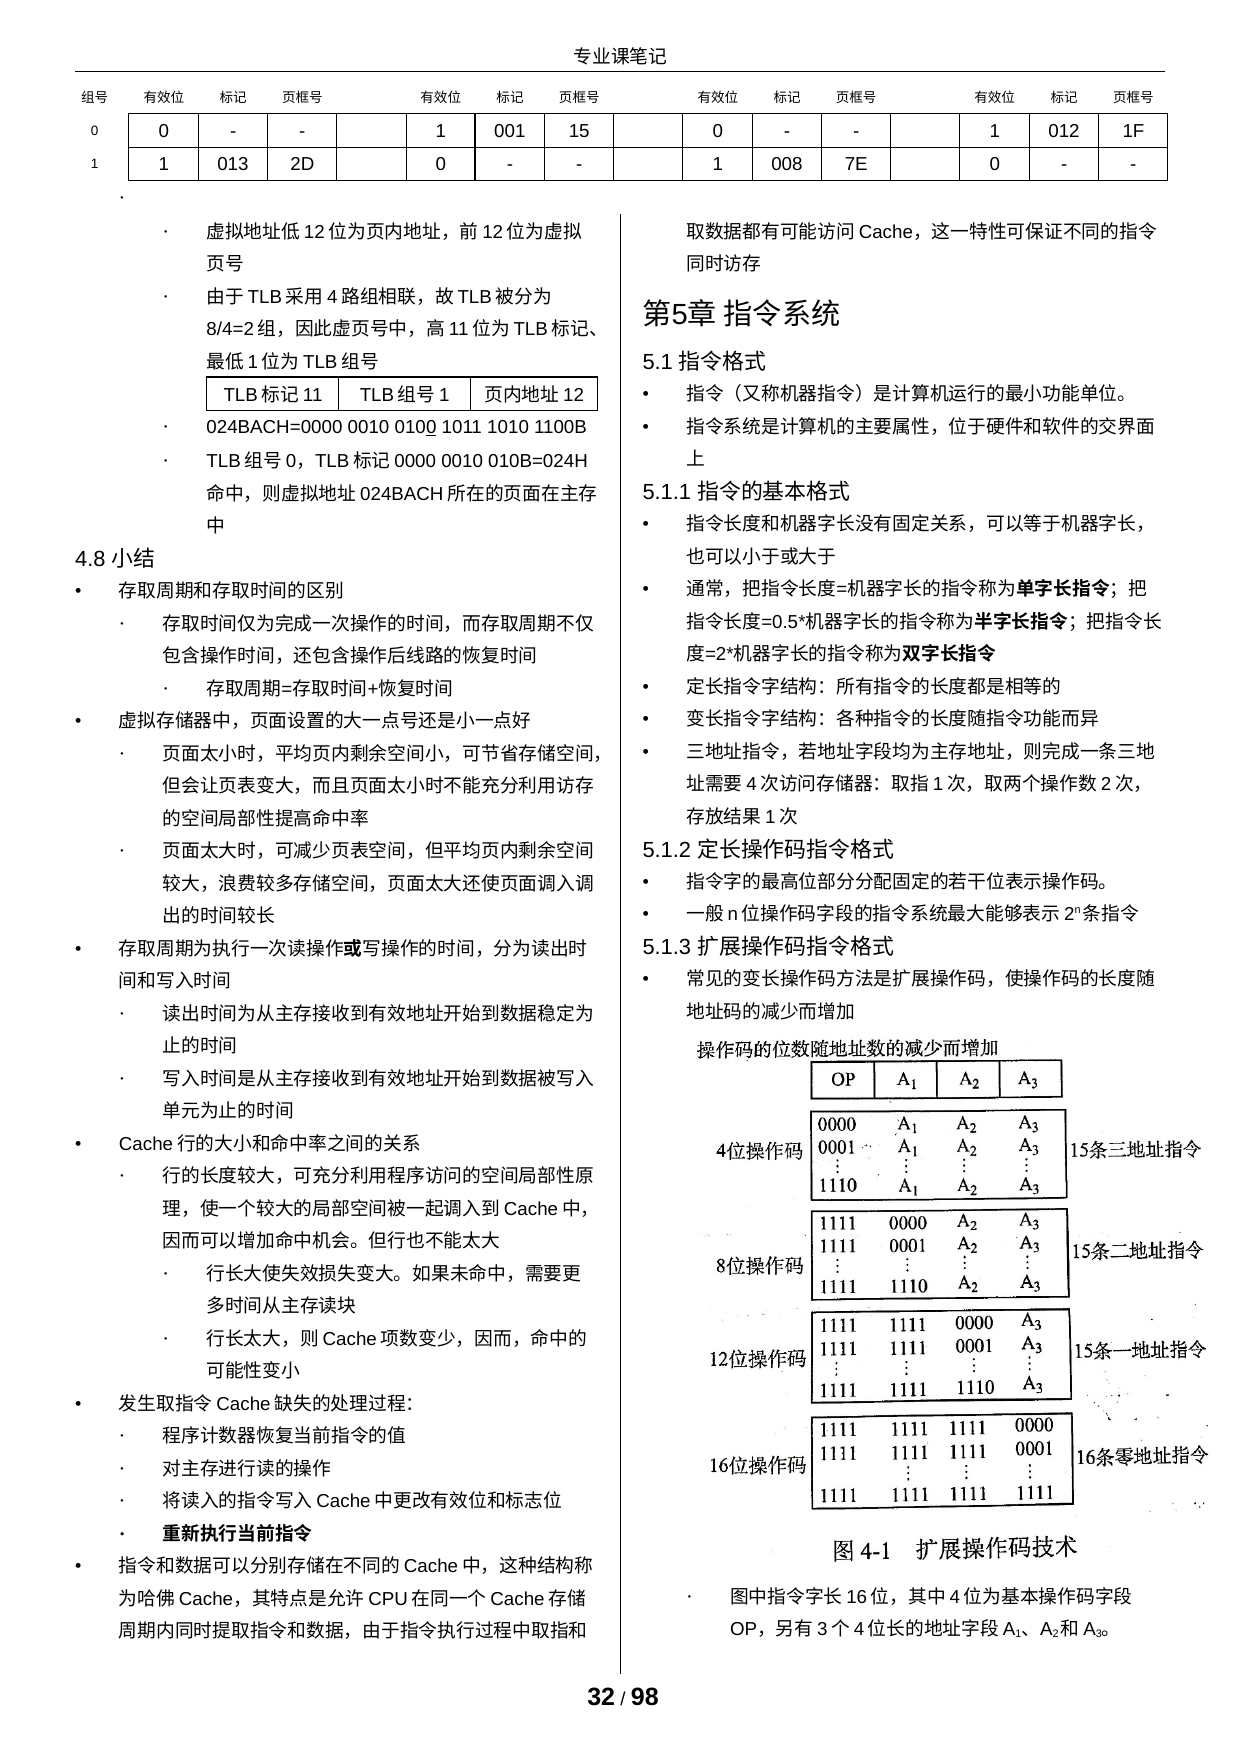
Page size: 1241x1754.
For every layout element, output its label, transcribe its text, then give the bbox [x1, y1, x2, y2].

list 程序计数器恢复当前指令的值 [119, 1418, 598, 1451]
list 写入时间是从主存接收到有效地址开始到数据被写入单元为止的时间 [119, 1061, 598, 1126]
text 存取周期和存取时间的区别 [75, 573, 598, 606]
subtitle 指令格式 [642, 344, 1165, 376]
text 指令（又称机器指令）是计算机运行的最小功能单位。 [642, 376, 1165, 409]
text 指令字的最高位部分分配固定的若干位表示操作码。 [642, 864, 1165, 896]
text 定长指令字结构：所有指令的长度都是相等的 [642, 669, 1165, 701]
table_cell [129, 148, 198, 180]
text Cache行的大小和命中率之间的关系 [75, 1126, 598, 1158]
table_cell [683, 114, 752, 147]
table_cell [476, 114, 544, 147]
subtitle 小结 [75, 541, 598, 573]
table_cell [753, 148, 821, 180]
list 虚拟地址低12位为页内地址，前12位为虚拟页号 [162, 214, 598, 279]
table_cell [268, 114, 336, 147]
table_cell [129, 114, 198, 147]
subtitle 定长操作码指令格式 [642, 831, 1165, 864]
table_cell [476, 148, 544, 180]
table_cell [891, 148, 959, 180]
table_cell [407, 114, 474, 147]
list 图中指令字长16位，其中4位为基本操作码字段OP，另有3个4位长的地址字段A1、A2和A3。 [686, 1579, 1165, 1644]
text 指令长度和机器字长没有固定关系，可以等于机器字长，也可以小于或大于 [642, 506, 1165, 571]
list 页面太小时，平均页内剩余空间小，可节省存储空间，但会让页表变大，而且页面太小时不能充分利用访存的空间局部性提高命中率 [119, 736, 598, 833]
list 行的长度较大，可充分利用程序访问的空间局部性原理，使一个较大的局部空间被一起调入到Cache中，因而可以增加命中机会。但行也不能太大 [119, 1158, 598, 1256]
text 存取周期为执行一次读操作或写操作的时间，分为读出时间和写入时间 [75, 931, 598, 996]
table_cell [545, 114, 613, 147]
list 由于TLB采用4路组相联，故TLB被分为8/4=2组，因此虚页号中，高11位为TLB标记、最低1位为TLB组号 [162, 279, 598, 376]
text 发生取指令Cache缺失的处理过程： [75, 1386, 598, 1418]
list 读出时间为从主存接收到有效地址开始到数据稳定为止的时间 [119, 996, 598, 1061]
list 行长大使失效损失变大。如果未命中，需要更多时间从主存读块 [162, 1256, 598, 1321]
text 三地址指令，若地址字段均为主存地址，则完成一条三地址需要4次访问存储器：取指1次，取两个操作数2次，存放结果1次 [642, 734, 1165, 831]
subtitle 指令的基本格式 [642, 474, 1165, 506]
text 指令系统是计算机的主要属性，位于硬件和软件的交界面上 [642, 409, 1165, 474]
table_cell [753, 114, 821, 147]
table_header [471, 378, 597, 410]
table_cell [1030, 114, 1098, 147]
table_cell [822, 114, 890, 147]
text 一般n位操作码字段的指令系统最大能够表示2n条指令 [642, 896, 1165, 929]
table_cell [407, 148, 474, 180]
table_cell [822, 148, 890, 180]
list 存取周期=存取时间+恢复时间 [162, 671, 598, 703]
text 变长指令字结构：各种指令的长度随指令功能而异 [642, 701, 1165, 734]
text 通常，把指令长度=机器字长的指令称为单字长指令；把指令长度=0.5*机器字长的指令称为半字长指令；把指令长度=2*机器字长的指令称为双字长指令 [642, 571, 1165, 669]
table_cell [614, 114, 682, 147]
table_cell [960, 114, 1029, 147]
list 将读入的指令写入Cache中更改有效位和标志位 [119, 1483, 598, 1516]
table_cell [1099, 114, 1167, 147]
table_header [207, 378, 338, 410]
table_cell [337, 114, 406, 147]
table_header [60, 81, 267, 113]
list 页面太大时，可减少页表空间，但平均页内剩余空间较大，浪费较多存储空间，页面太大还使页面调入调出的时间较长 [119, 833, 598, 931]
picture [686, 1035, 1209, 1570]
subtitle 指令系统 [642, 279, 1165, 344]
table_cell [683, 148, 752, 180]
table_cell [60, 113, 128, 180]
list 重新执行当前指令 [119, 1516, 598, 1548]
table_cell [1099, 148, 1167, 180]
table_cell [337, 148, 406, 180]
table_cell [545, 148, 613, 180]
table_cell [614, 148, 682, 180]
text 指令和数据可以分别存储在不同的Cache中，这种结构称为哈佛Cache，其特点是允许CPU在同一个Cache存储周期内同时提取指令和数据，由于指令执行过程中取指和取数据都有可能访问Cache，这一特性可保证不同的指令同时访存 [75, 1548, 598, 1646]
list 024BACH=0000 0010 0100 1011 1010 1100B [162, 411, 598, 443]
list 对主存进行读的操作 [119, 1451, 598, 1483]
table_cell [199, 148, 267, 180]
list 存取时间仅为完成一次操作的时间，而存取周期不仅包含操作时间，还包含操作后线路的恢复时间 [119, 606, 598, 671]
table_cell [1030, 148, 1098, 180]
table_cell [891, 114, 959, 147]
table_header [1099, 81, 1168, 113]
list 行长太大，则Cache项数变少，因而，命中的可能性变小 [162, 1321, 598, 1386]
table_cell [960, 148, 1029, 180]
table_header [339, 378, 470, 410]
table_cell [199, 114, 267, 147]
text 虚拟存储器中，页面设置的大一点号还是小一点好 [75, 703, 598, 736]
list TLB组号0，TLB标记0000 0010 010B=024H命中，则虚拟地址024BACH所在的页面在主存中 [162, 443, 598, 541]
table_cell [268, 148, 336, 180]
text 指令和数据可以分别存储在不同的Cache中，这种结构称为哈佛Cache，其特点是允许CPU在同一个Cache存储周期内同时提取指令和数据，由于指令执行过程中取指和取数据都有可能访问Cache，这一特性可保证不同的指令同时访存 [642, 214, 1165, 279]
subtitle 扩展操作码指令格式 [642, 929, 1165, 961]
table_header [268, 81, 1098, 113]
